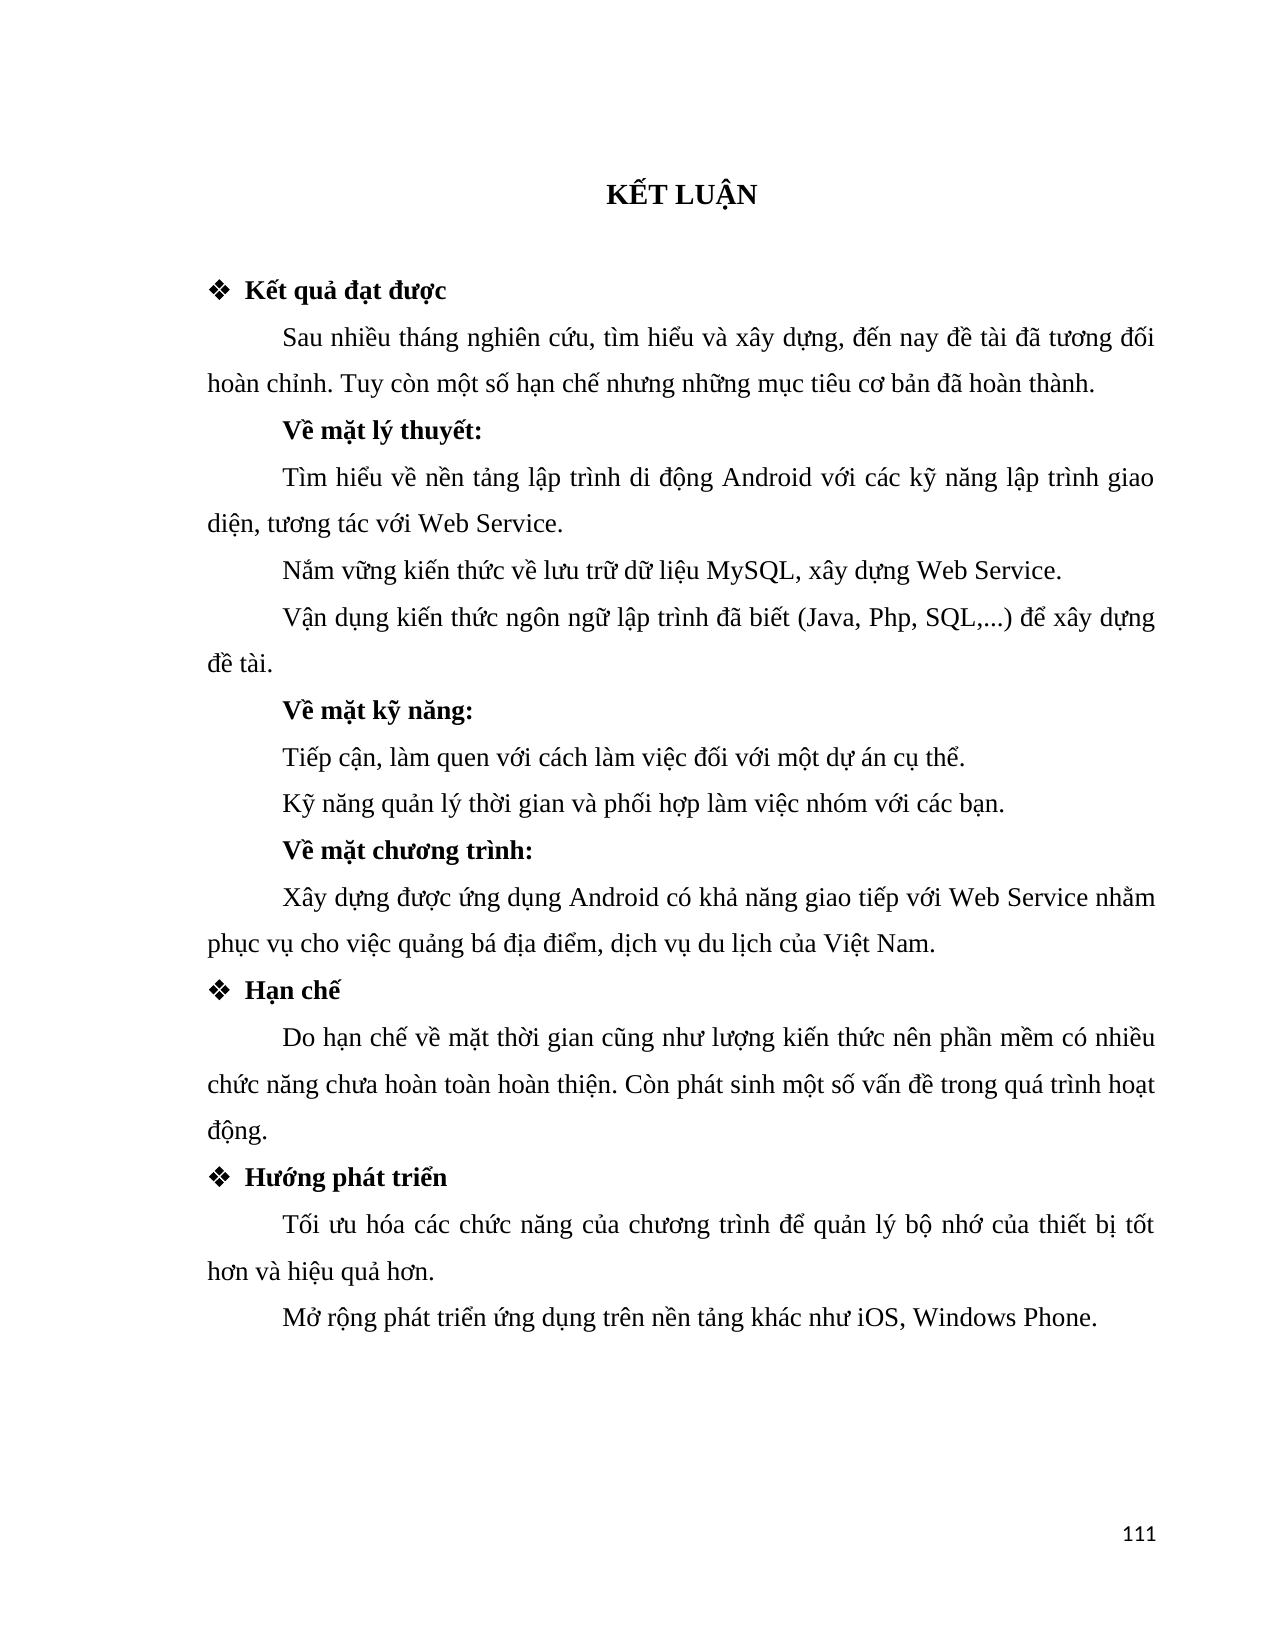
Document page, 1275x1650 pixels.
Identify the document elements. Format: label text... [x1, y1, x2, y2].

text Xây dựng được ứng dụng Android có khả năng giao tiếp với Web Service nhằm phục vụ cho việc quảng bá địa điểm, dịch vụ du lịch của Việt Nam. [207, 881, 1156, 959]
text Tối ưu hóa các chức năng của chương trình để quản lý bộ nhớ của thiết bị tốt hơn và hiệu quả hơn. [207, 1208, 1156, 1286]
text Tìm hiểu về nền tảng lập trình di động Android với các kỹ năng lập trình giao diện, tương tác với Web Service. [207, 461, 1156, 539]
text Do hạn chế về mặt thời gian cũng như lượng kiến thức nên phần mềm có nhiều chức năng chưa hoàn toàn hoàn thiện. Còn phát sinh một số vấn đề trong quá trình hoạt động. [207, 1021, 1156, 1146]
text Kỹ năng quản lý thời gian và phối hợp làm việc nhóm với các bạn. [207, 787, 1156, 819]
text Về mặt chương trình: [207, 834, 1156, 865]
list Hạn chế [207, 974, 1156, 1005]
subtitle KẾT LUẬN [207, 177, 1156, 211]
text Nắm vững kiến thức về lưu trữ dữ liệu MySQL, xây dựng Web Service. [207, 554, 1156, 585]
text Về mặt kỹ năng: [207, 694, 1156, 725]
text Mở rộng phát triển ứng dụng trên nền tảng khác như iOS, Windows Phone. [207, 1301, 1156, 1332]
text Tiếp cận, làm quen với cách làm việc đối với một dự án cụ thể. [207, 741, 1156, 772]
text Về mặt lý thuyết: [207, 414, 1156, 445]
list Hướng phát triển [207, 1161, 1156, 1192]
text Sau nhiều tháng nghiên cứu, tìm hiểu và xây dựng, đến nay đề tài đã tương đối hoàn chỉnh. Tuy còn một số hạn chế nhưng những mục tiêu cơ bản đã hoàn thành. [207, 321, 1156, 399]
list Kết quả đạt được [207, 274, 1156, 305]
text Vận dụng kiến thức ngôn ngữ lập trình đã biết (Java, Php, SQL,...) để xây dựng đề tài. [207, 601, 1156, 679]
